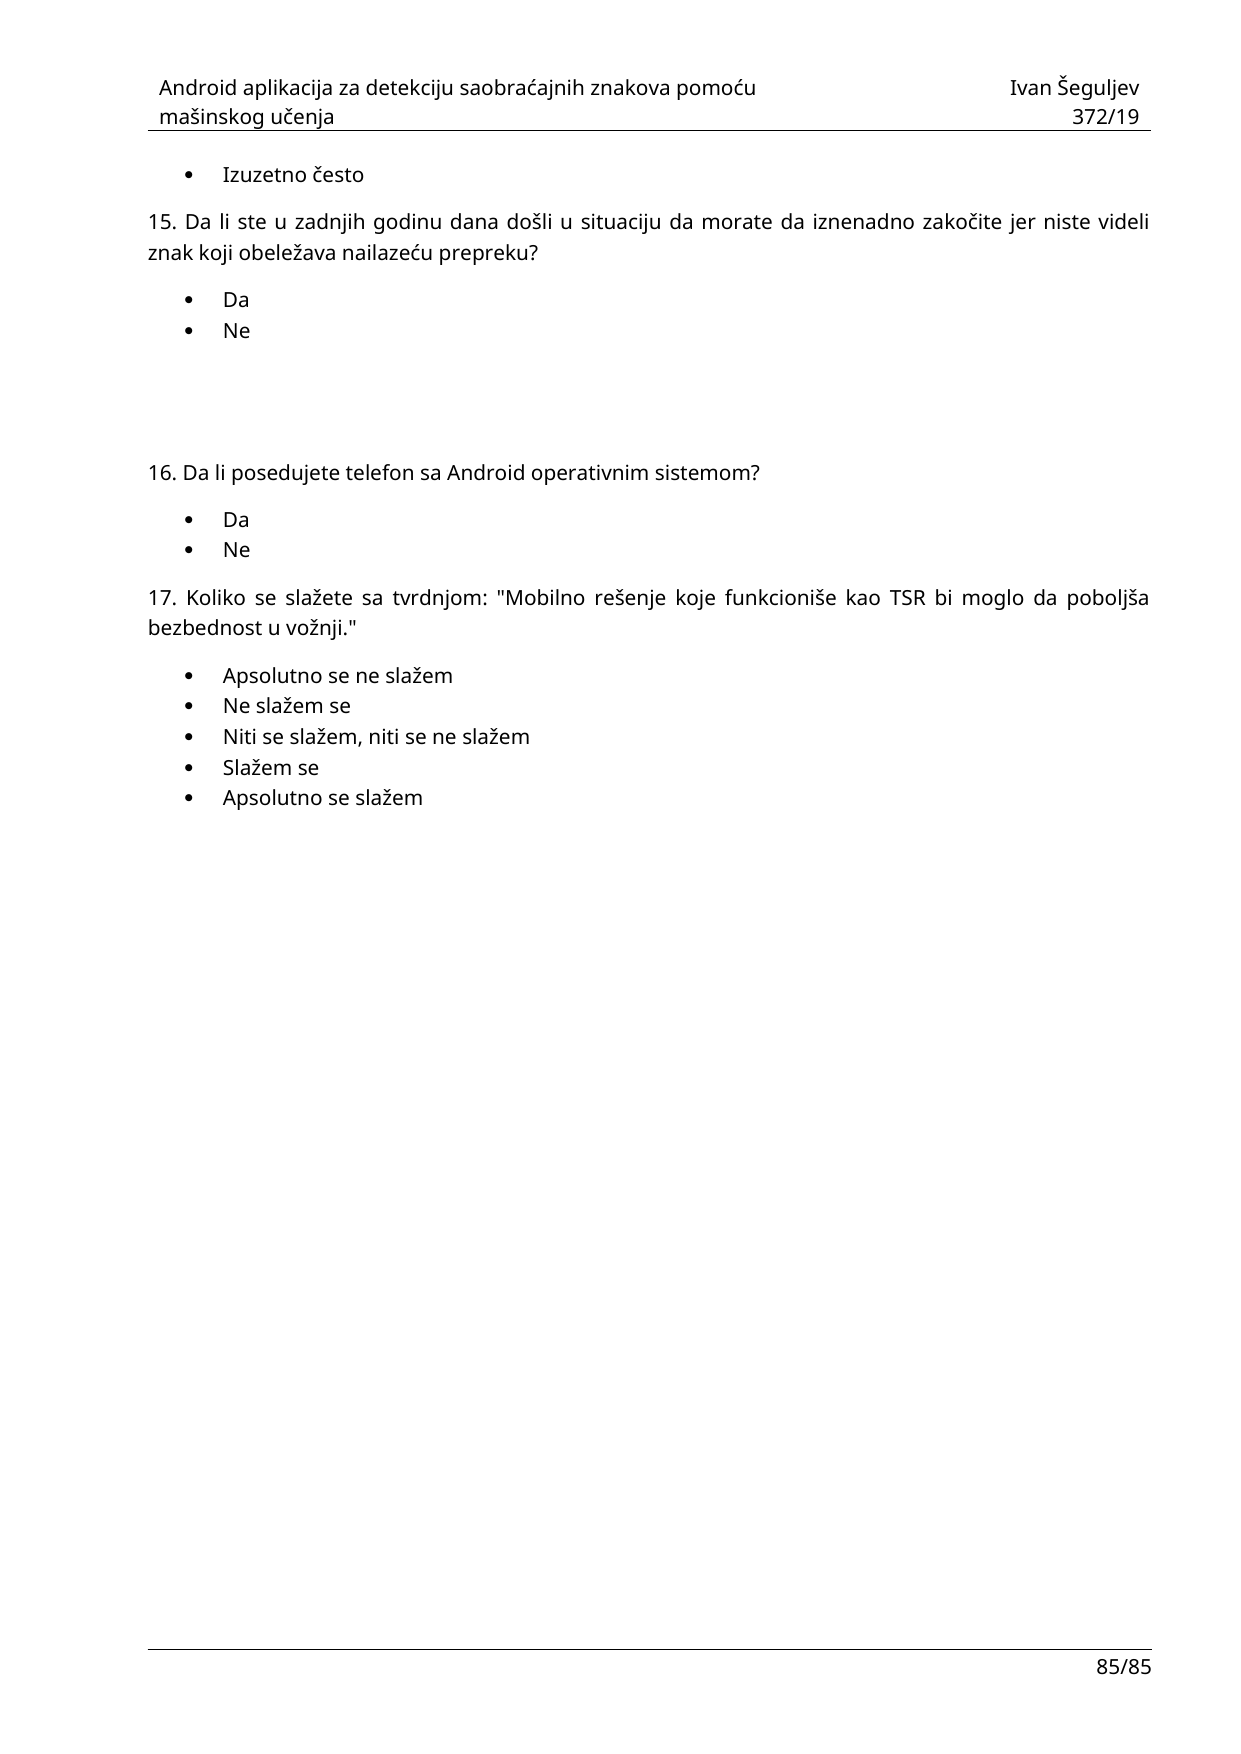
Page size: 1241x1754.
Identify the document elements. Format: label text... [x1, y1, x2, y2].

list Da [185, 285, 1152, 313]
list Niti se slažem, niti se ne slažem [185, 722, 1152, 750]
list Apsolutno se ne slažem [185, 661, 1152, 689]
text 15. Da li ste u zadnjih godinu dana došli u situaciju da morate da iznenadno zakočite jer niste videli znak koji obeležava nailazeću prepreku? [148, 207, 1152, 266]
text 17. Koliko se slažete sa tvrdnjom: "Mobilno rešenje koje funkcioniše kao TSR bi moglo da poboljša bezbednost u vožnji." [148, 583, 1152, 642]
list Ne [185, 316, 1152, 344]
text 16. Da li posedujete telefon sa Android operativnim sistemom? [148, 458, 1152, 486]
list Da [185, 505, 1152, 533]
list Slažem se [185, 753, 1152, 781]
list Izuzetno često [185, 160, 1152, 188]
list Apsolutno se slažem [185, 783, 1152, 812]
list Ne [185, 536, 1152, 564]
list Ne slažem se [185, 691, 1152, 720]
